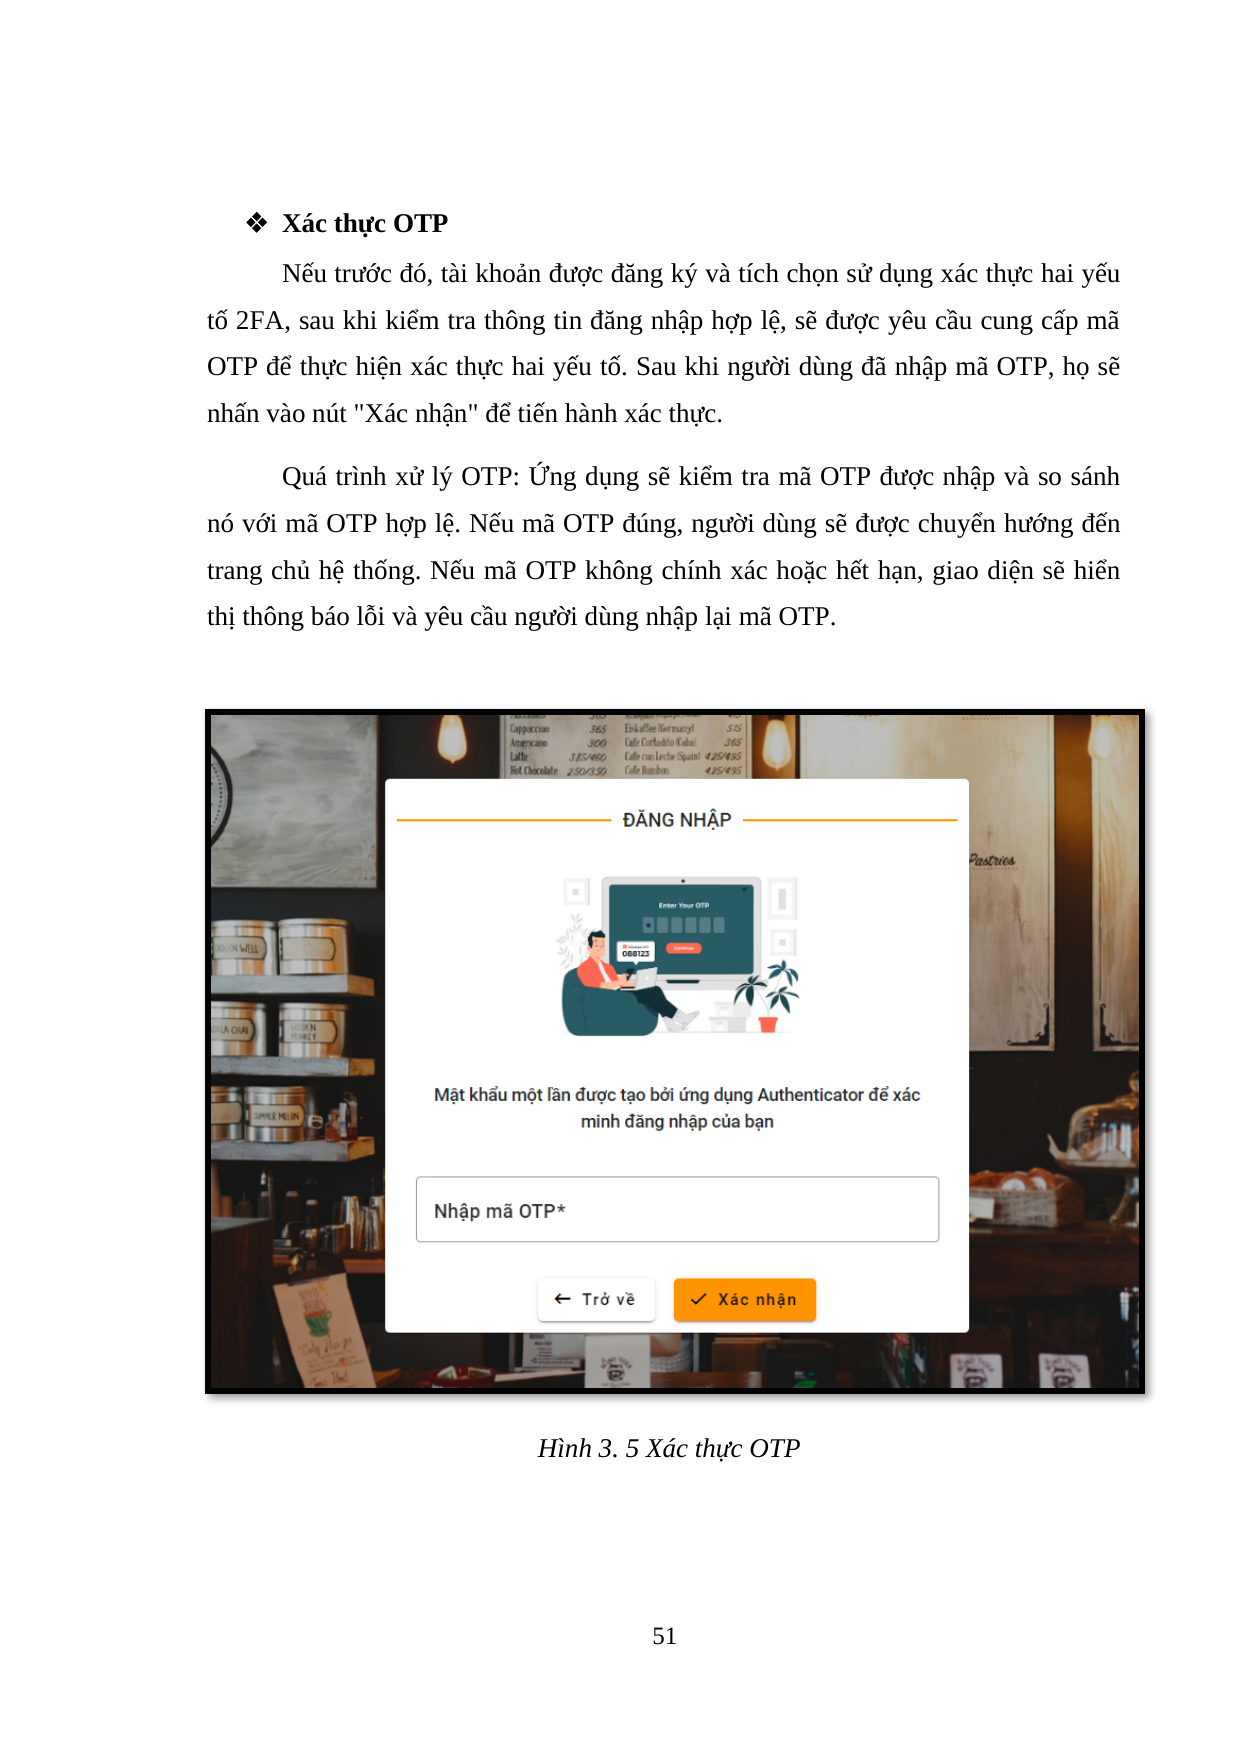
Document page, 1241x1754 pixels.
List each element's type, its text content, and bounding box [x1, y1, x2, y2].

text Quá trình xử lý OTP: Ứng dụng sẽ kiểm tra mã OTP được nhập và so sánh nó với mã OTP hợp lệ. Nếu mã OTP đúng, người dùng sẽ được chuyển hướng đến trang chủ hệ thống. Nếu mã OTP không chính xác hoặc hết hạn, giao diện sẽ hiển thị thông báo lỗi và yêu cầu người dùng nhập lại mã OTP. [207, 461, 1122, 632]
list Xác thực OTP [244, 207, 1122, 238]
text Nếu trước đó, tài khoản được đăng ký và tích chọn sử dụng xác thực hai yếu tố 2FA, sau khi kiểm tra thông tin đăng nhập hợp lệ, sẽ được yêu cầu cung cấp mã OTP để thực hiện xác thực hai yếu tố. Sau khi người dùng đã nhập mã OTP, họ sẽ nhấn vào nút "Xác nhận" để tiến hành xác thực. [207, 257, 1122, 428]
picture [211, 715, 1139, 1388]
